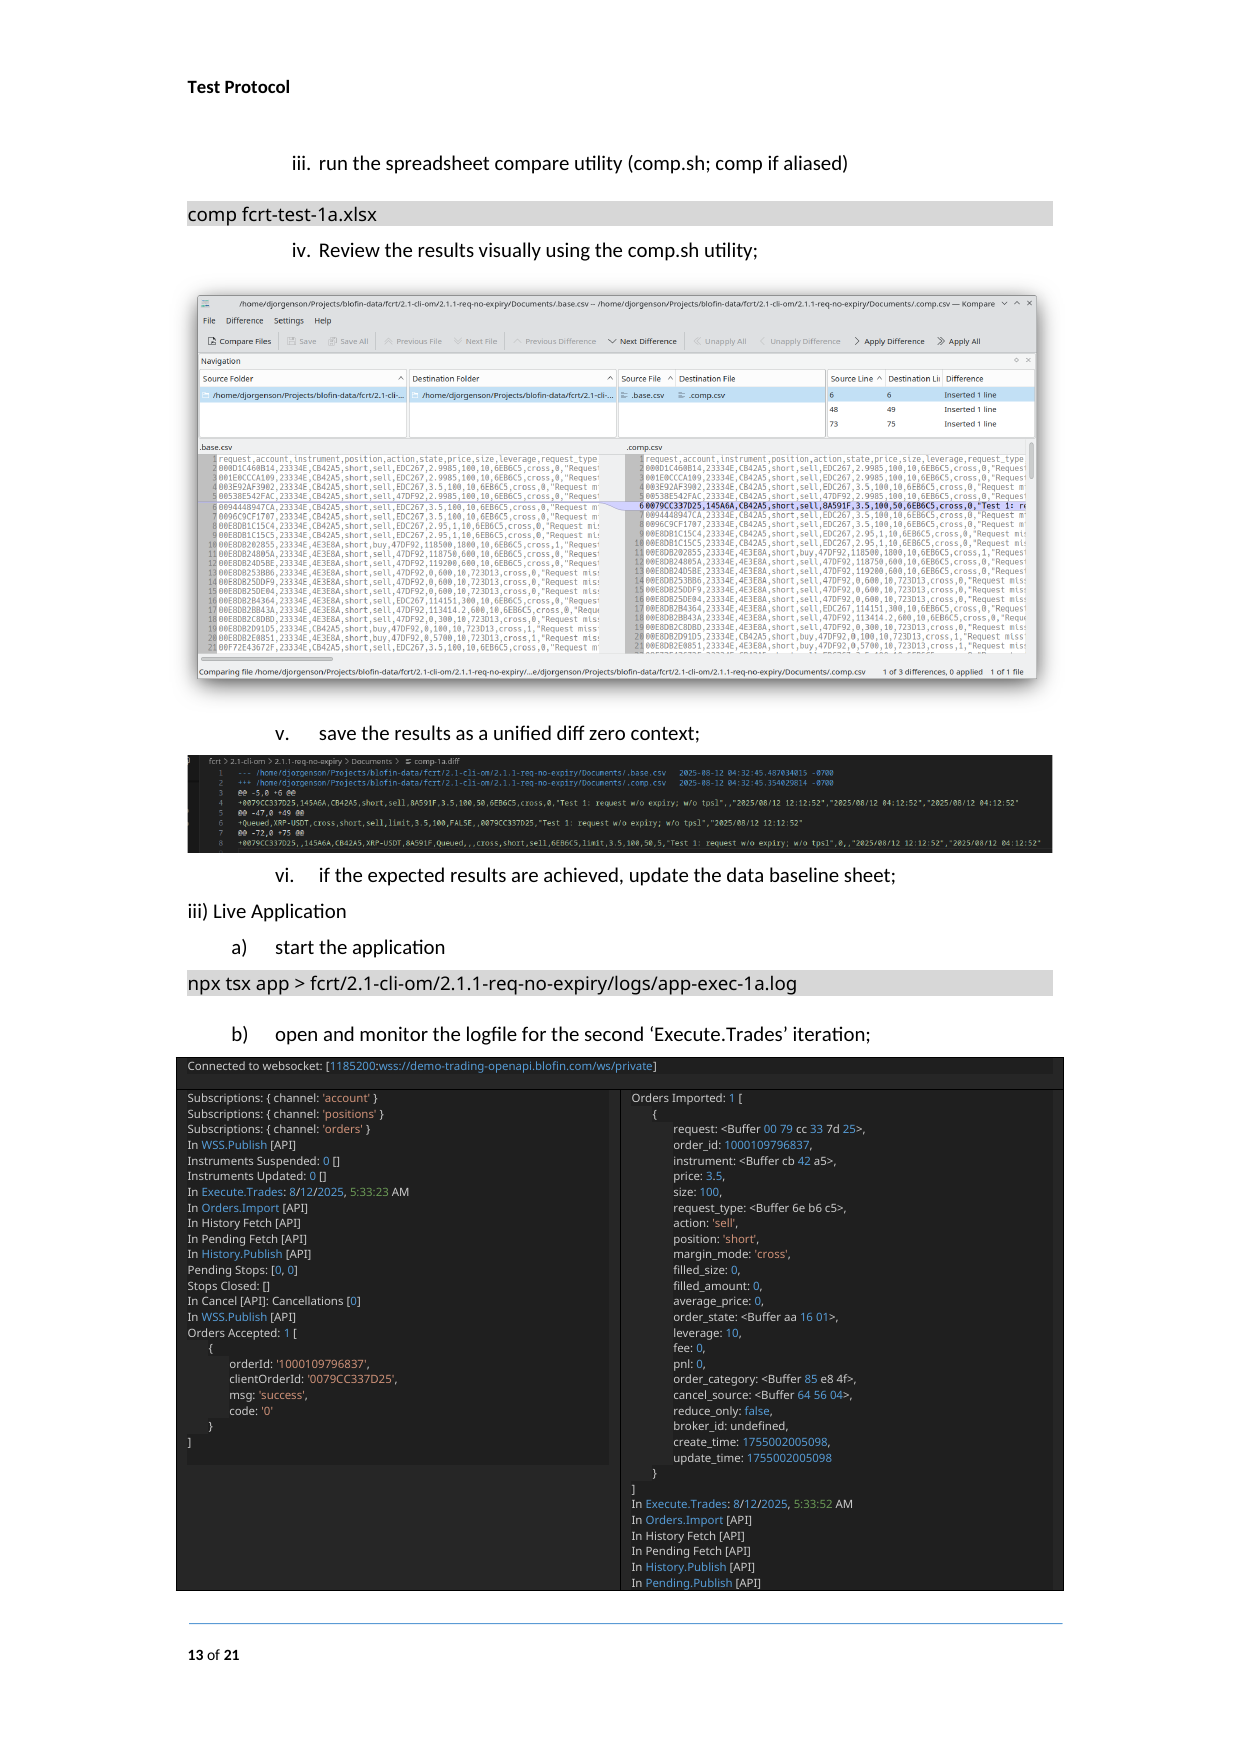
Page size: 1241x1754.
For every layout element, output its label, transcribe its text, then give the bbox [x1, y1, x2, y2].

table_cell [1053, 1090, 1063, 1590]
list open and monitor the logfile for the second ‘Execute.Trades’ iteration; [231, 1021, 1053, 1047]
text comp fcrt-test-1a.xlsx [187, 201, 1053, 226]
list save the results as a unified diff zero context; [275, 720, 1053, 745]
table_header Connected to websocket: [1185200:wss://demo-trading-openapi.blofin.com/ws/private] [177, 1058, 1063, 1089]
picture [187, 755, 1053, 853]
list npx tsx app > fcrt/2.1-cli-om/2.1.1-req-no-expiry/logs/app-exec-1a.log [187, 970, 1053, 996]
list Live Application [187, 898, 1053, 924]
list Review the results visually using the comp.sh utility; [292, 237, 1053, 262]
list run the spreadsheet compare utility (comp.sh; comp if aliased) [292, 150, 1053, 175]
list start the application [231, 934, 1053, 960]
picture [164, 268, 1070, 718]
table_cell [177, 1090, 620, 1590]
list if the expected results are achieved, update the data baseline sheet; [275, 863, 1053, 888]
